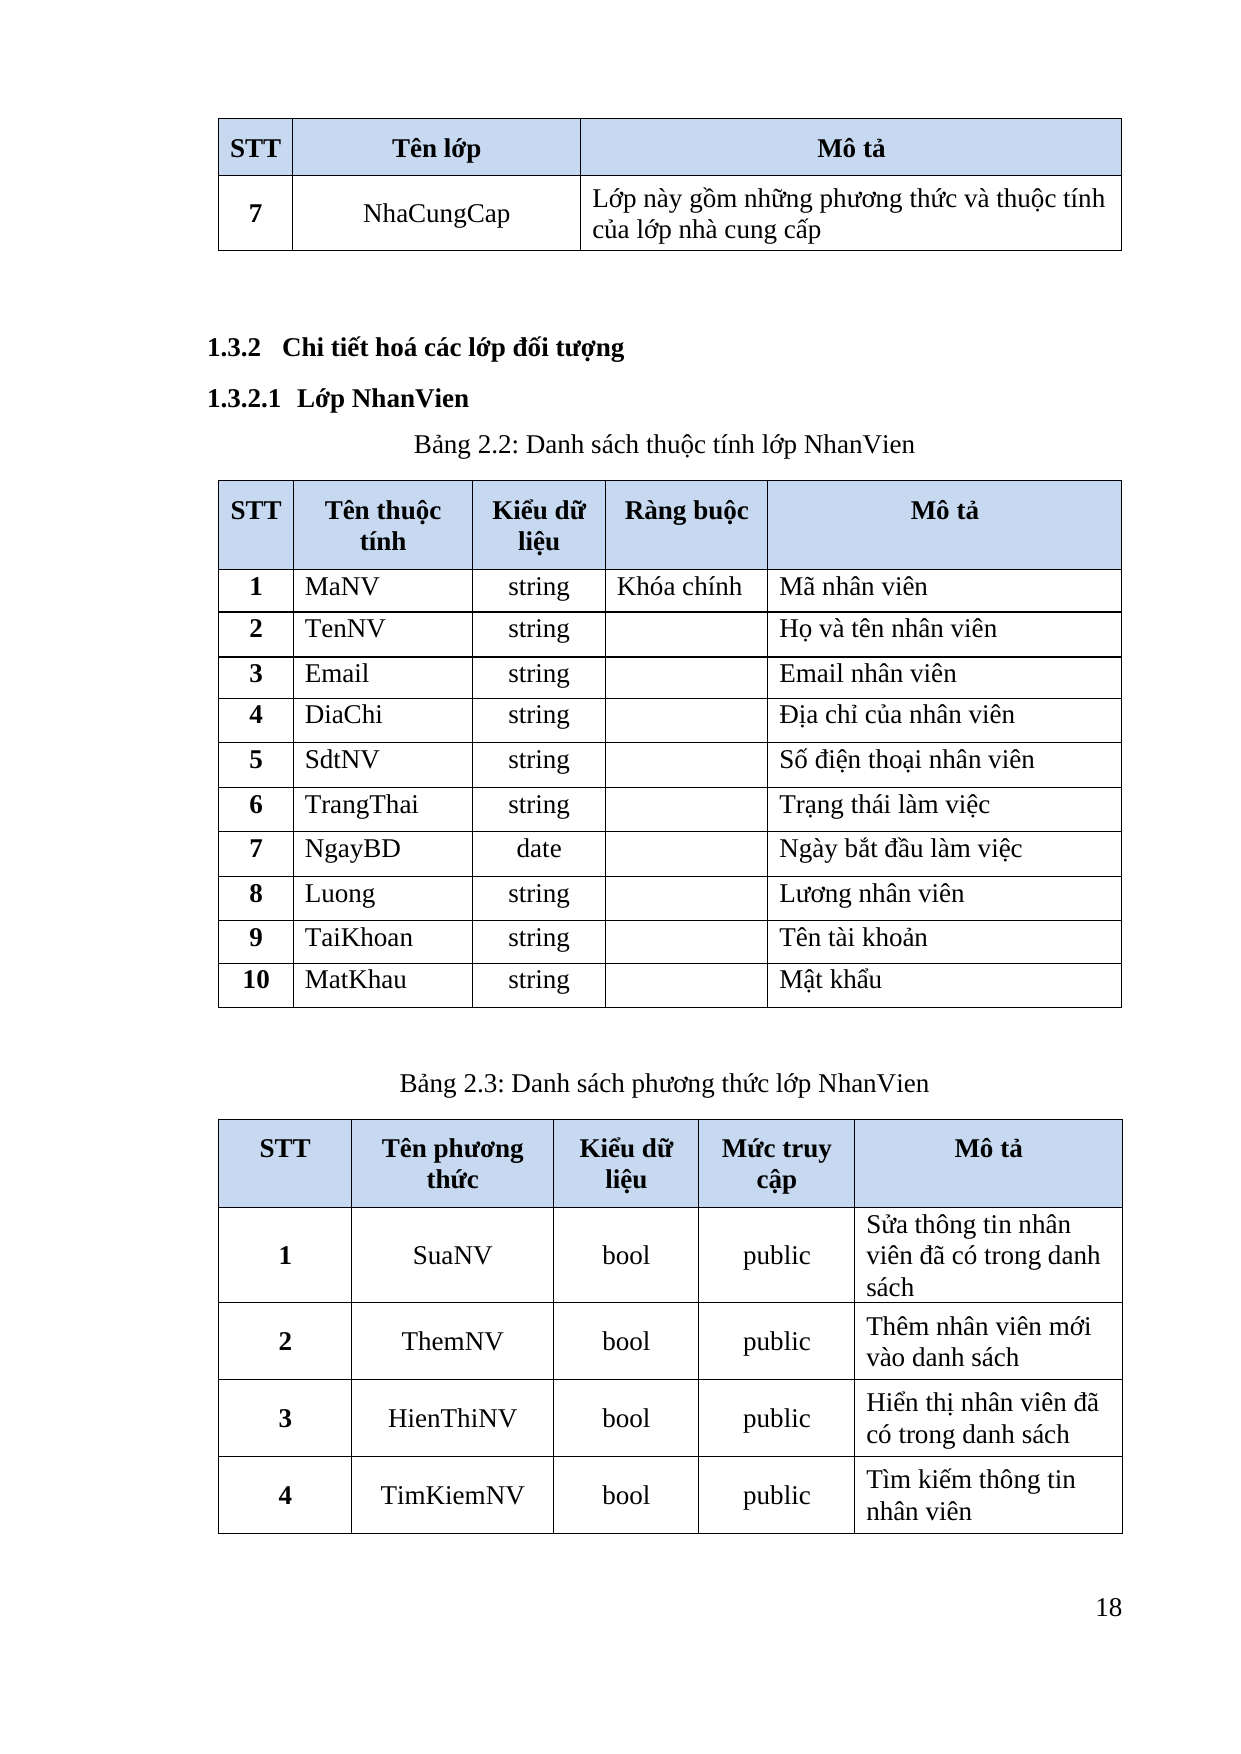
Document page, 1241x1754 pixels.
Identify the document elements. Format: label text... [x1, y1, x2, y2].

table_cell NhaCungCap [293, 176, 580, 250]
table_cell Địa chỉ của nhân viên [768, 699, 1121, 742]
table_cell SdtNV [294, 743, 472, 787]
table_cell DiaChi [294, 699, 472, 742]
text Bảng 2.2: Danh sách thuộc tính lớp NhanVien [207, 428, 1122, 459]
table_header STT [219, 481, 293, 569]
table_cell Hiển thị nhân viên đã có trong danh sách [855, 1380, 1122, 1456]
table_cell 2 [219, 1303, 351, 1379]
table_cell 3 [219, 658, 293, 698]
table_cell [606, 658, 767, 698]
table_cell Email nhân viên [768, 658, 1121, 698]
table_cell string [473, 658, 605, 698]
table_cell 3 [219, 1380, 351, 1456]
table_cell date [473, 832, 605, 876]
table_cell string [473, 699, 605, 742]
table_cell public [699, 1303, 854, 1379]
table_cell 1 [219, 570, 293, 611]
table_cell Email [294, 658, 472, 698]
table_cell Luong [294, 877, 472, 920]
table_cell 4 [219, 699, 293, 742]
table_cell HienThiNV [352, 1380, 553, 1456]
table_cell 5 [219, 743, 293, 787]
table_cell 6 [219, 788, 293, 831]
table_header Kiểu dữ liệu [473, 481, 605, 569]
table_cell Ngày bắt đầu làm việc [768, 832, 1121, 876]
table_cell [606, 788, 767, 831]
table_cell string [473, 743, 605, 787]
table_header Kiểu dữ liệu [554, 1120, 698, 1207]
table_header Tên phương thức [352, 1120, 553, 1207]
table_cell 2 [219, 613, 293, 656]
table_cell Số điện thoại nhân viên [768, 743, 1121, 787]
table_cell NgayBD [294, 832, 472, 876]
table_cell TenNV [294, 613, 472, 656]
table_cell Sửa thông tin nhân viên đã có trong danh sách [855, 1208, 1122, 1302]
table_cell Trạng thái làm việc [768, 788, 1121, 831]
table_cell string [473, 921, 605, 962]
table_cell 7 [219, 832, 293, 876]
table_cell [606, 921, 767, 962]
table_cell bool [554, 1303, 698, 1379]
table_cell 9 [219, 921, 293, 962]
subtitle Lớp NhanVien [207, 382, 1122, 413]
table_cell MaNV [294, 570, 472, 611]
table_cell string [473, 570, 605, 611]
table_cell bool [554, 1380, 698, 1456]
table_cell 7 [219, 176, 292, 250]
table_cell Mã nhân viên [768, 570, 1121, 611]
table_cell [606, 964, 767, 1007]
table_cell string [473, 877, 605, 920]
table_header STT [219, 119, 292, 175]
table_cell Khóa chính [606, 570, 767, 611]
table_header Mô tả [581, 119, 1121, 175]
table_cell Tìm kiếm thông tin nhân viên [855, 1457, 1122, 1533]
table_cell ThemNV [352, 1303, 553, 1379]
table_cell 4 [219, 1457, 351, 1533]
table_cell public [699, 1380, 854, 1456]
table_cell 8 [219, 877, 293, 920]
table_header Mô tả [855, 1120, 1122, 1207]
table_cell 10 [219, 964, 293, 1007]
table_cell string [473, 613, 605, 656]
table_header Tên lớp [293, 119, 580, 175]
table_header Ràng buộc [606, 481, 767, 569]
table_cell bool [554, 1208, 698, 1302]
text Bảng 2.3: Danh sách phương thức lớp NhanVien [207, 1067, 1122, 1098]
table_cell SuaNV [352, 1208, 553, 1302]
table_cell MatKhau [294, 964, 472, 1007]
table_cell public [699, 1457, 854, 1533]
table_header Mức truy cập [699, 1120, 854, 1207]
table_cell [606, 877, 767, 920]
table_cell Mật khẩu [768, 964, 1121, 1007]
table_cell Tên tài khoản [768, 921, 1121, 962]
table_header Tên thuộc tính [294, 481, 472, 569]
table_cell string [473, 788, 605, 831]
table_cell TimKiemNV [352, 1457, 553, 1533]
table_cell 1 [219, 1208, 351, 1302]
table_cell [606, 613, 767, 656]
table_header STT [219, 1120, 351, 1207]
table_cell TrangThai [294, 788, 472, 831]
table_cell public [699, 1208, 854, 1302]
table_cell [606, 743, 767, 787]
table_cell [606, 699, 767, 742]
subtitle Chi tiết hoá các lớp đối tượng [207, 331, 1122, 362]
table_cell Lương nhân viên [768, 877, 1121, 920]
table_cell Họ và tên nhân viên [768, 613, 1121, 656]
table_cell [606, 832, 767, 876]
table_cell bool [554, 1457, 698, 1533]
table_cell Thêm nhân viên mới vào danh sách [855, 1303, 1122, 1379]
table_cell Lớp này gồm những phương thức và thuộc tính của lớp nhà cung cấp [581, 176, 1121, 250]
table_cell string [473, 964, 605, 1007]
table_header Mô tả [768, 481, 1121, 569]
table_cell TaiKhoan [294, 921, 472, 962]
